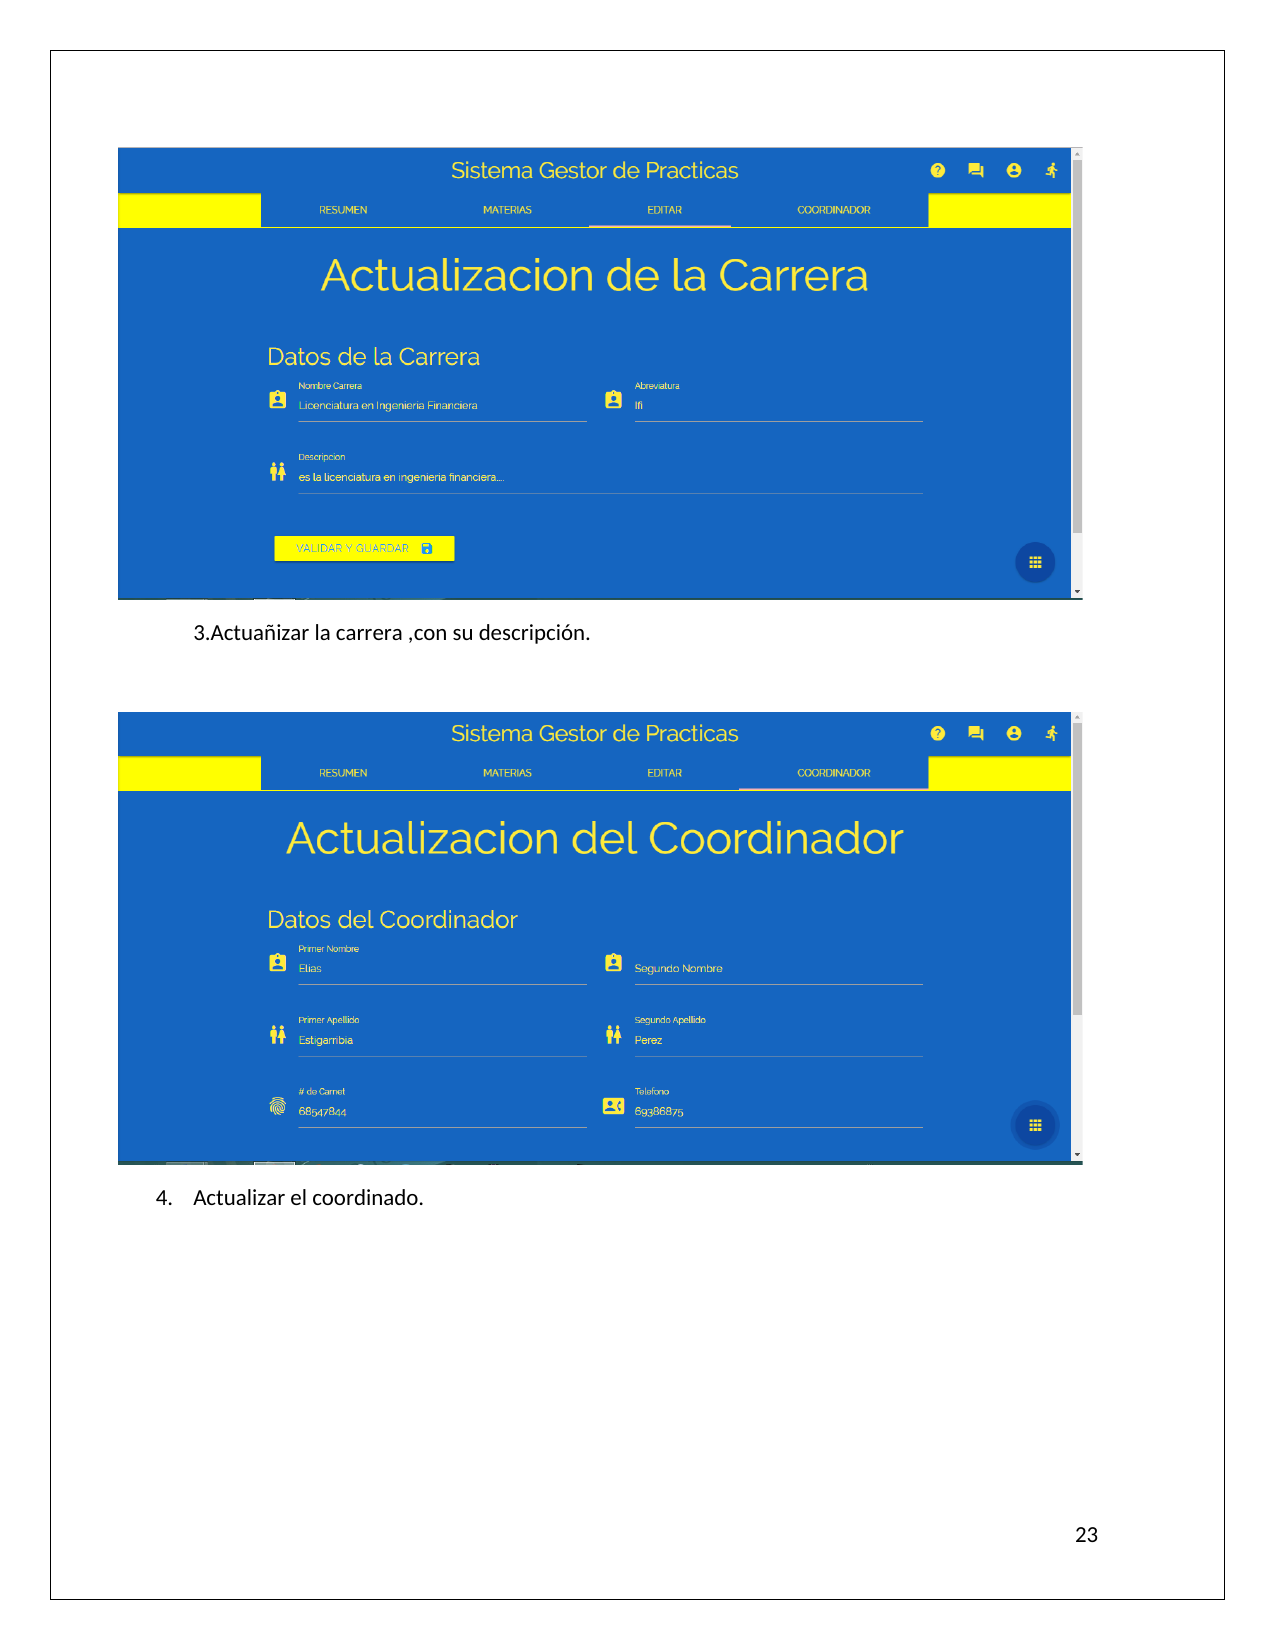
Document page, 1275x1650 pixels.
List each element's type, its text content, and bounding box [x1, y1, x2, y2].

picture [118, 712, 1083, 1165]
picture [118, 147, 1083, 600]
list Actualizar el coordinado. [156, 1183, 1098, 1211]
list 3.Actuañizar la carrera ,con su descripción. [193, 618, 1098, 646]
